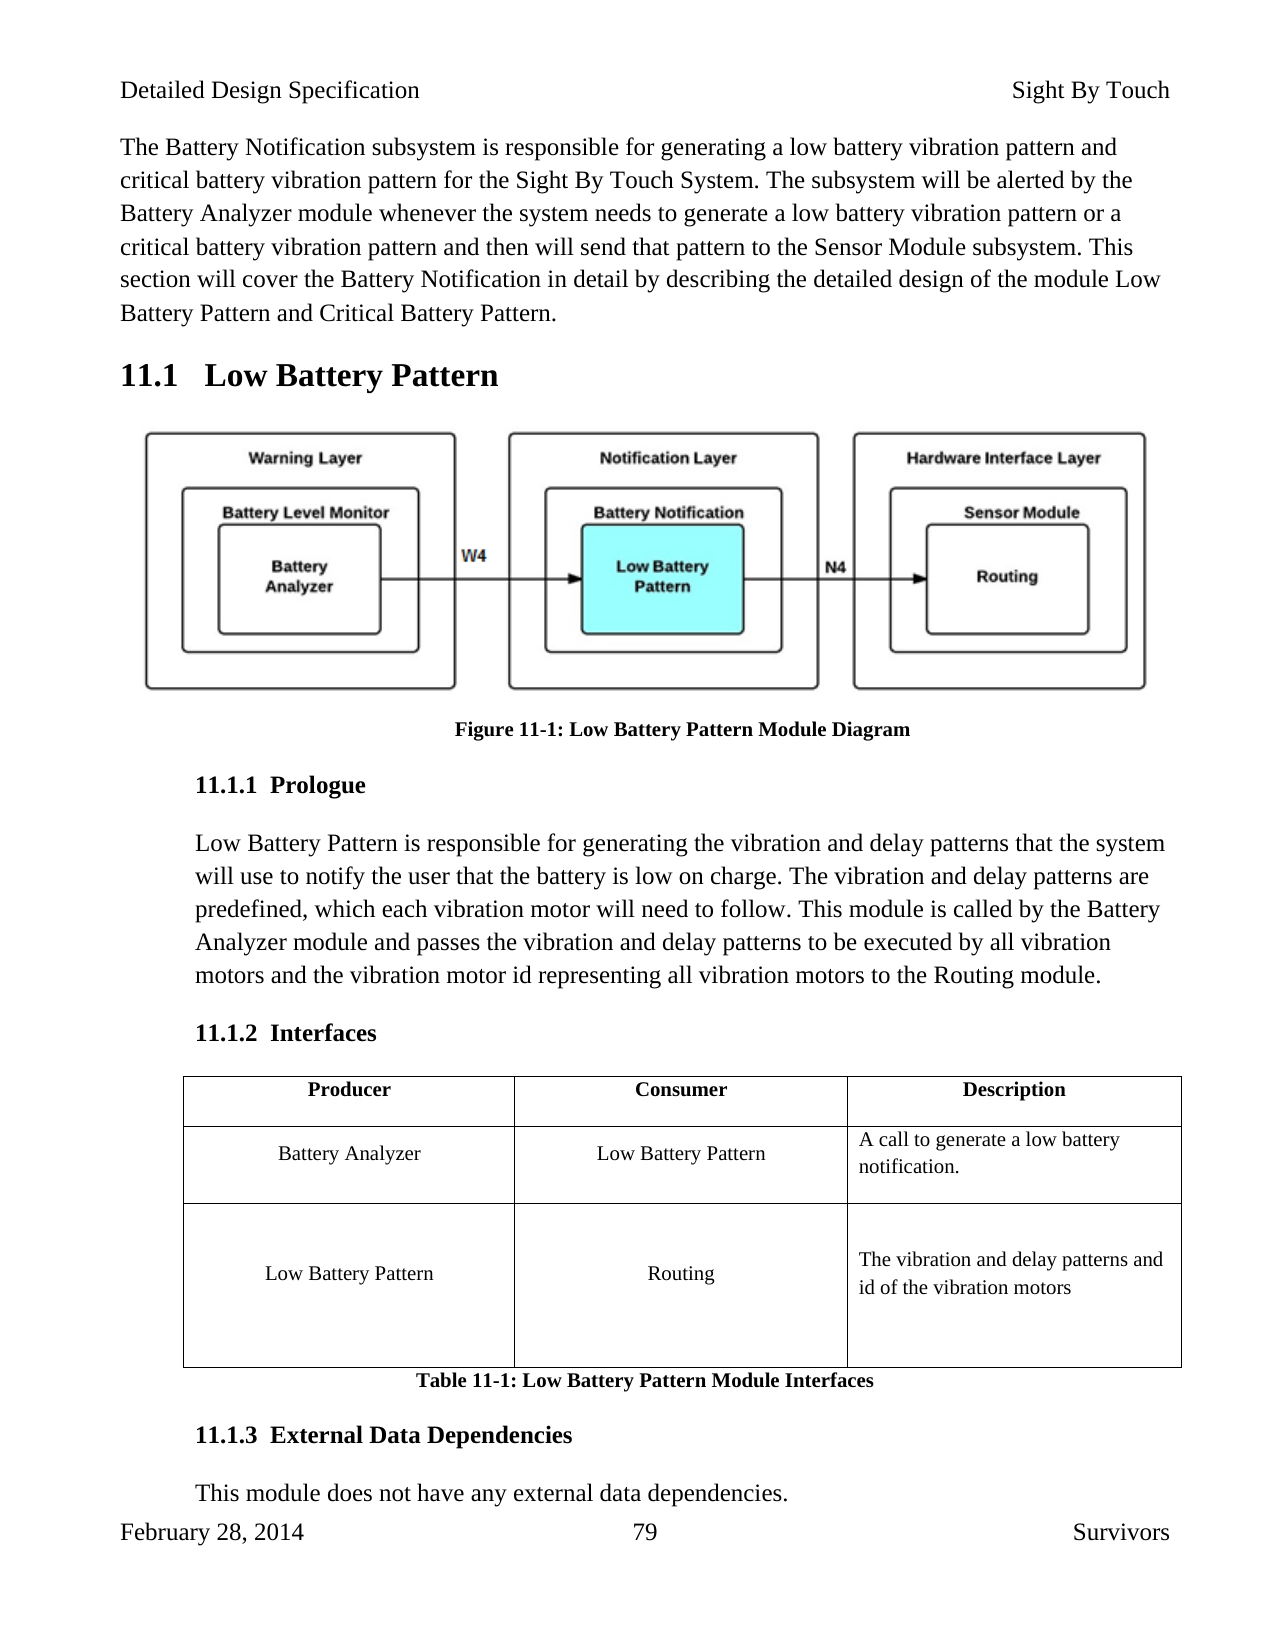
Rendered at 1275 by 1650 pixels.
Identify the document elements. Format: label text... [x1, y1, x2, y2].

text This module does not have any external data dependencies. [195, 1478, 1170, 1507]
text Figure 11-1: Low Battery Pattern Module Diagram [195, 717, 1170, 741]
table_header Description [848, 1077, 1181, 1126]
subtitle 11.1 Low Battery Pattern [120, 356, 1170, 394]
subtitle 11.1.3 External Data Dependencies [195, 1420, 1170, 1449]
subtitle 11.1.1 Prologue [195, 770, 1170, 799]
table_header Consumer [515, 1077, 847, 1126]
table_cell Routing [515, 1204, 847, 1367]
text The Battery Notification subsystem is responsible for generating a low battery vibration pattern and critical battery vibration pattern for the Sight By Touch System. The subsystem will be alerted by the Battery Analyzer module whenever the system needs to generate a low battery vibration pattern or a critical battery vibration pattern and then will send that pattern to the Sensor Module subsystem. This section will cover the Battery Notification in detail by describing the detailed design of the module Low Battery Pattern and Critical Battery Pattern. [120, 132, 1170, 326]
text Table 11-1: Low Battery Pattern Module Interfaces [120, 1368, 1170, 1392]
table_cell Battery Analyzer [184, 1127, 514, 1203]
table_cell A call to generate a low battery notification. [848, 1127, 1181, 1203]
picture [138, 424, 1153, 697]
table_cell Low Battery Pattern [184, 1204, 514, 1367]
subtitle 11.1.2 Interfaces [195, 1018, 1170, 1047]
text Low Battery Pattern is responsible for generating the vibration and delay patterns that the system will use to notify the user that the battery is low on charge. The vibration and delay patterns are predefined, which each vibration motor will need to follow. This module is called by the Battery Analyzer module and passes the vibration and delay patterns to be executed by all vibration motors and the vibration motor id representing all vibration motors to the Routing module. [195, 828, 1170, 989]
table_cell The vibration and delay patterns and id of the vibration motors [848, 1204, 1181, 1367]
table_header Producer [184, 1077, 514, 1126]
table_cell Low Battery Pattern [515, 1127, 847, 1203]
